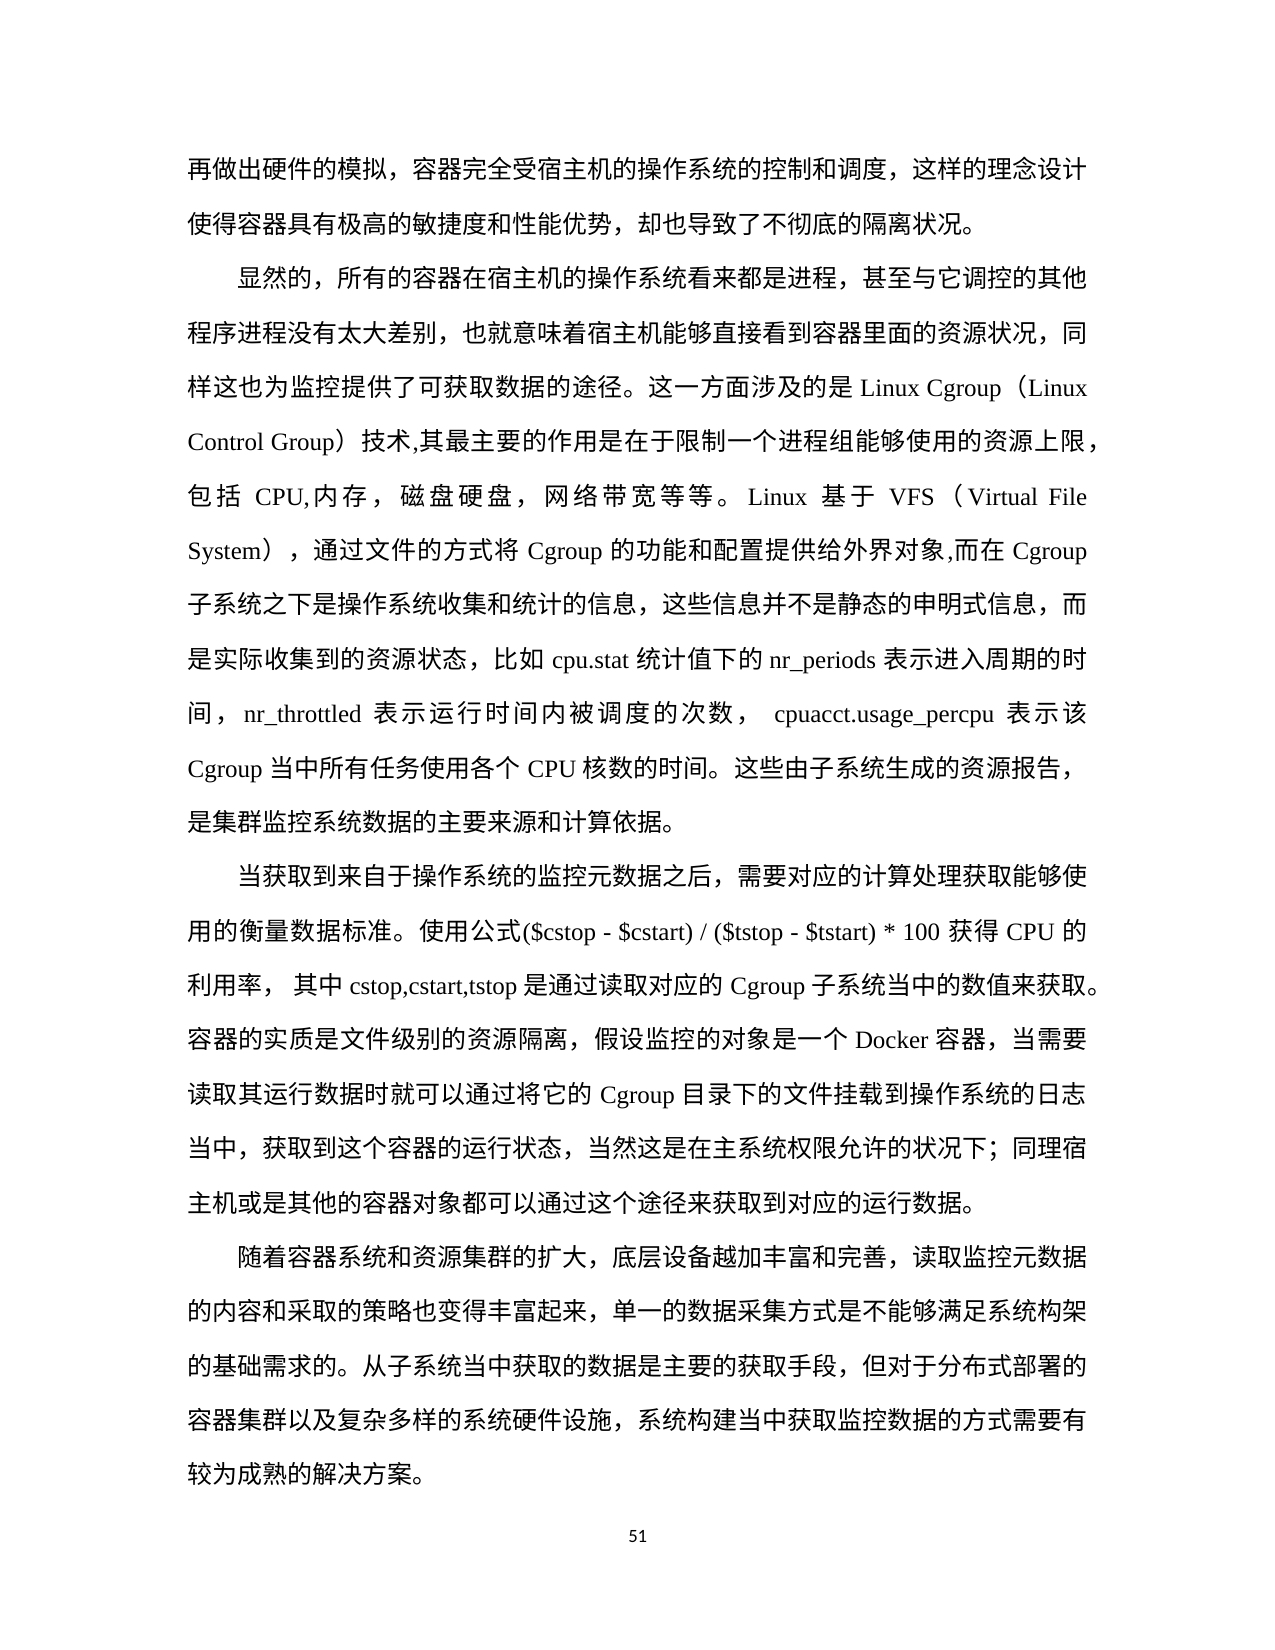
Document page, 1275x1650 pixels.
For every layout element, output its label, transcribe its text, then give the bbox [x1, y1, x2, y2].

text 显然的，所有的容器在宿主机的操作系统看来都是进程，甚至与它调控的其他程序进程没有太大差别，也就意味着宿主机能够直接看到容器里面的资源状况，同样这也为监控提供了可获取数据的途径。这一方面涉及的是 Linux Cgroup（Linux Control Group）技术,其最主要的作用是在于限制一个进程组能够使用的资源上限，包括 CPU,内存，磁盘硬盘，网络带宽等等。Linux 基于 VFS（Virtual File System），通过文件的方式将 Cgroup 的功能和配置提供给外界对象,而在 Cgroup 子系统之下是操作系统收集和统计的信息，这些信息并不是静态的申明式信息，而是实际收集到的资源状态，比如 cpu.stat 统计值下的nr_periods 表示进入周期的时间，nr_throttled 表示运行时间内被调度的次数， cpuacct.usage_percpu 表示该 Cgroup 当中所有任务使用各个 CPU 核数的时间。这些由子系统生成的资源报告，是集群监控系统数据的主要来源和计算依据。 [187, 259, 1087, 839]
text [187, 150, 1087, 241]
text 随着容器系统和资源集群的扩大，底层设备越加丰富和完善，读取监控元数据的内容和采取的策略也变得丰富起来，单一的数据采集方式是不能够满足系统构架的基础需求的。从子系统当中获取的数据是主要的获取手段，但对于分布式部署的容器集群以及复杂多样的系统硬件设施，系统构建当中获取监控数据的方式需要有较为成熟的解决方案。 [187, 1237, 1087, 1491]
text 当获取到来自于操作系统的监控元数据之后，需要对应的计算处理获取能够使用的衡量数据标准。使用公式($cstop - $cstart) / ($tstop - $tstart) * 100 获得 CPU 的利用率， 其中 cstop,cstart,tstop 是通过读取对应的 Cgroup 子系统当中的数值来获取。容器的实质是文件级别的资源隔离，假设监控的对象是一个 Docker 容器，当需要读取其运行数据时就可以通过将它的 Cgroup 目录下的文件挂载到操作系统的日志当中，获取到这个容器的运行状态，当然这是在主系统权限允许的状况下；同理宿主机或是其他的容器对象都可以通过这个途径来获取到对应的运行数据。 [187, 857, 1087, 1219]
